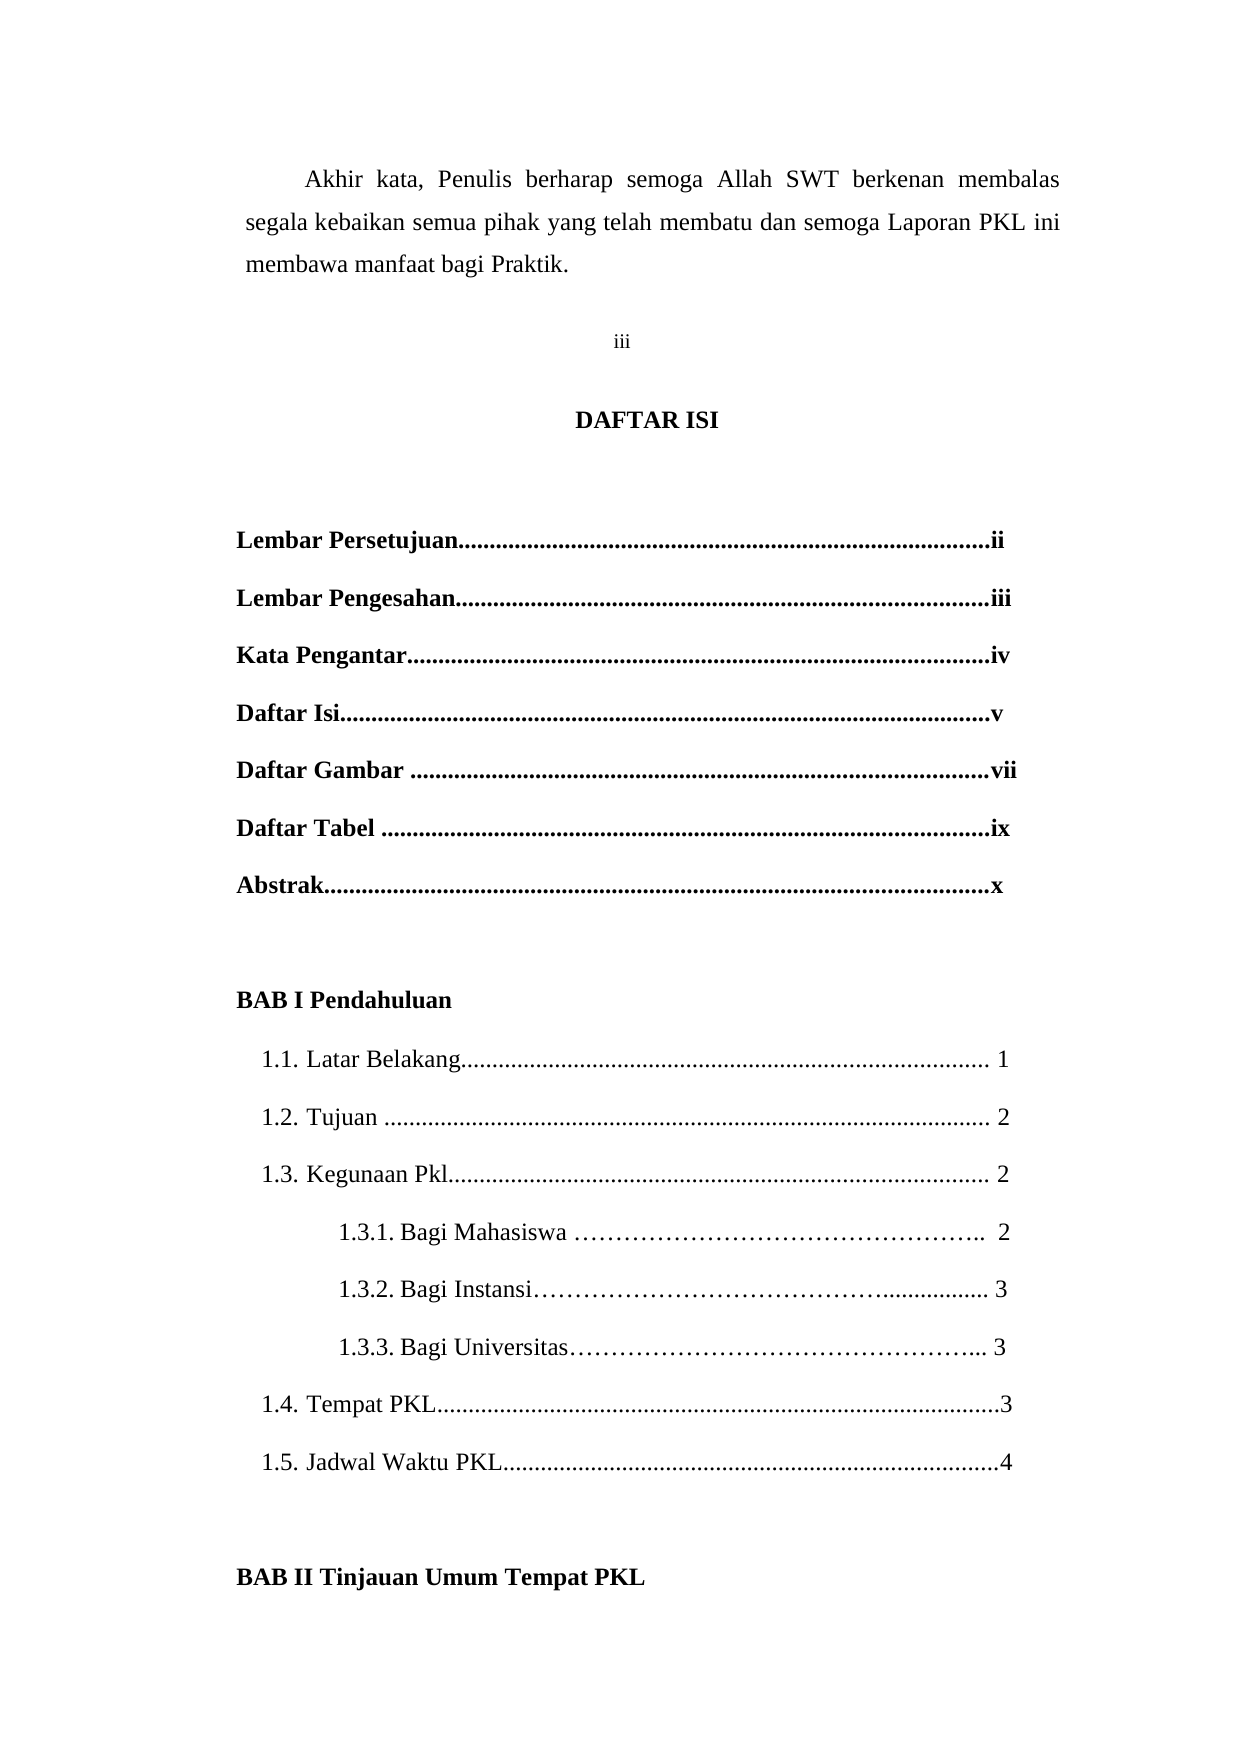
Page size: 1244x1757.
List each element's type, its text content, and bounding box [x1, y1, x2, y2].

text BAB II Tinjauan Umum Tempat PKL [236, 1562, 1069, 1591]
list Tempat PKL 3 [261, 1389, 1069, 1418]
list Latar Belakang 1 [261, 1044, 1069, 1073]
text BAB I Pendahuluan [236, 985, 1020, 1014]
list Kegunaan Pkl 2 [261, 1159, 1069, 1188]
list Jadwal Waktu PKL 4 [261, 1447, 1069, 1476]
list Bagi Mahasiswa ………………………………………….. 2 [338, 1217, 1066, 1246]
list Bagi Universitas…………………………………………... 3 [338, 1332, 1008, 1361]
text Lembar Pengesahan iii [236, 583, 1020, 611]
text DAFTAR ISI [175, 406, 1060, 434]
text Kata Pengantar iv Daftar Isi v Daftar Gambar vii Daftar Tabel ix Abstrak x [236, 640, 1020, 899]
text Akhir kata, Penulis berharap semoga Allah SWT berkenan membalas segala kebaikan semua pihak yang telah membatu dan semoga Laporan PKL ini membawa manfaat bagi Praktik. [245, 164, 1060, 278]
list Tujuan 2 [261, 1102, 1069, 1131]
text Lembar Persetujuan ii [236, 525, 1020, 554]
list Bagi Instansi……………………………………................. 3 [338, 1274, 1008, 1303]
